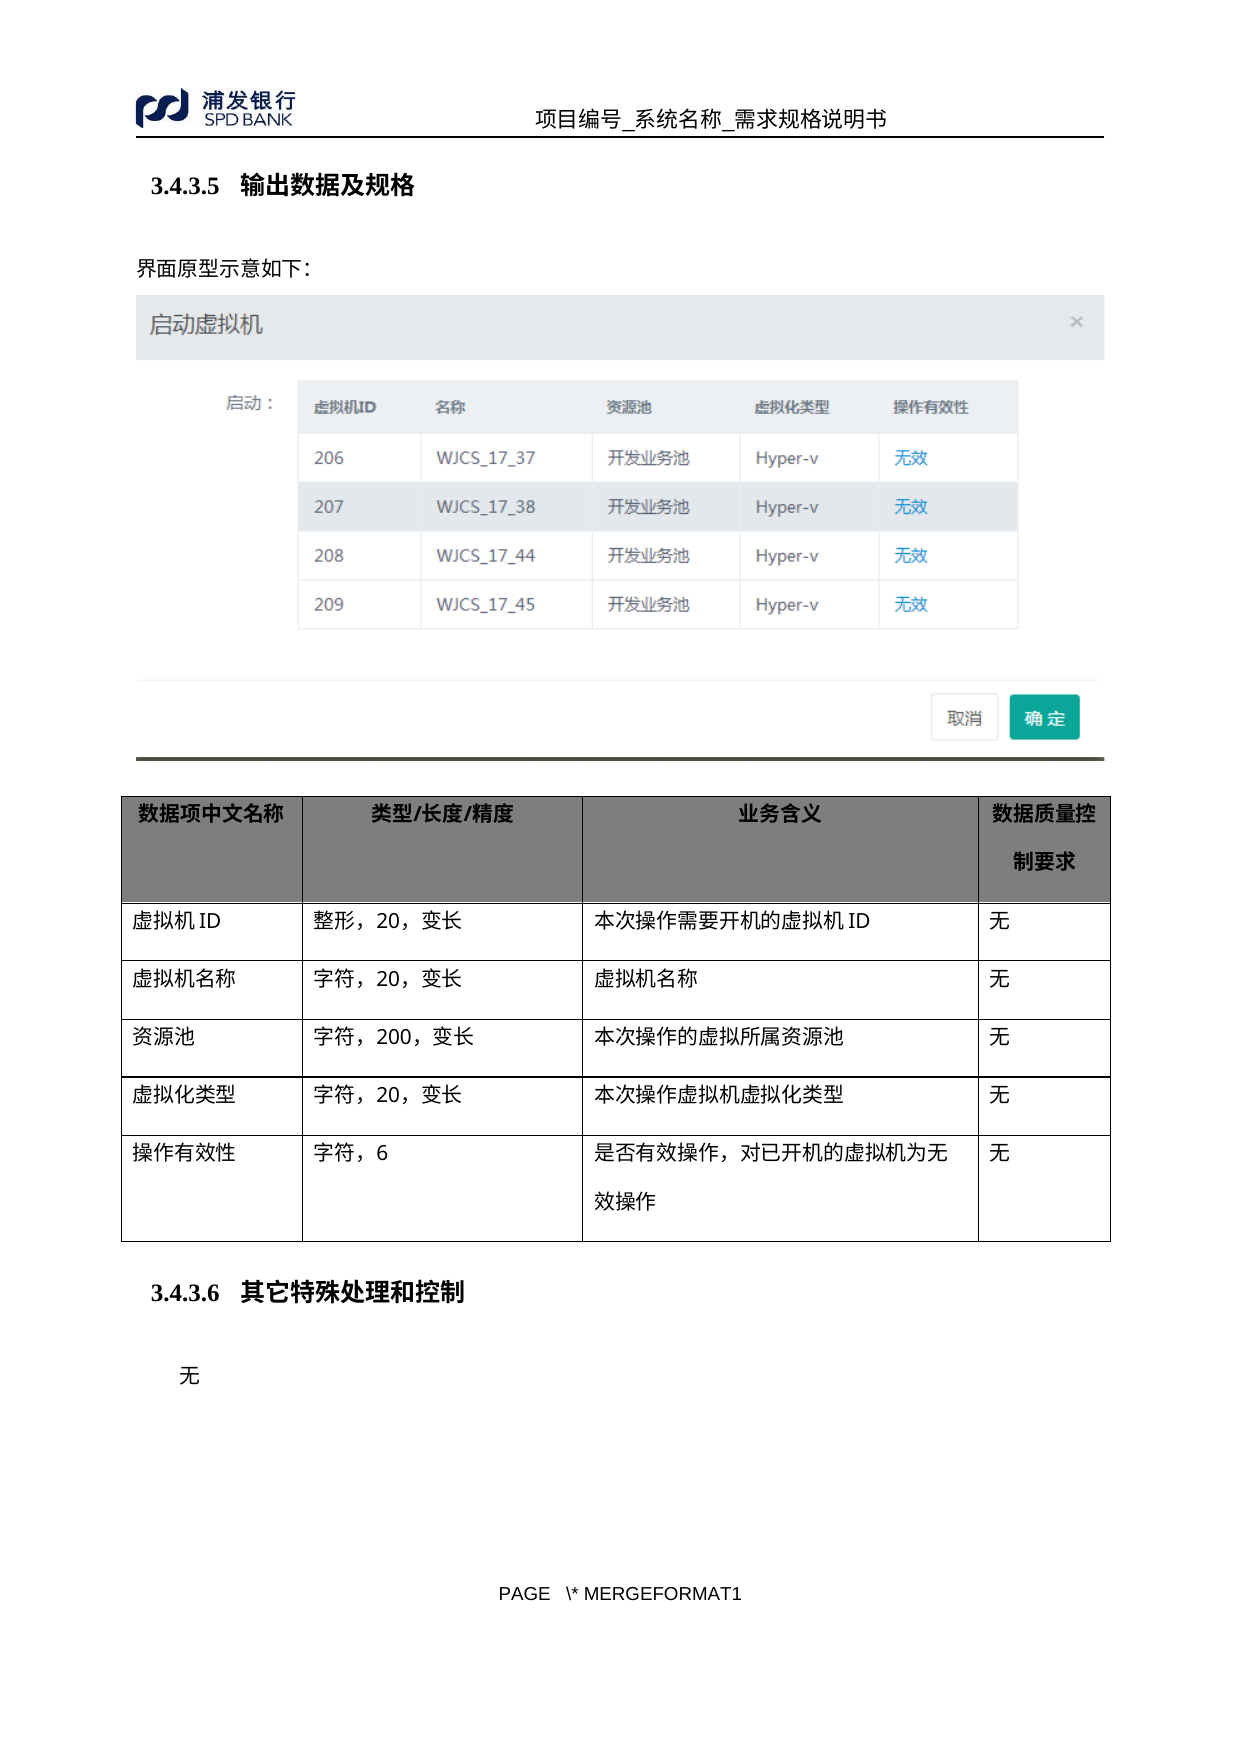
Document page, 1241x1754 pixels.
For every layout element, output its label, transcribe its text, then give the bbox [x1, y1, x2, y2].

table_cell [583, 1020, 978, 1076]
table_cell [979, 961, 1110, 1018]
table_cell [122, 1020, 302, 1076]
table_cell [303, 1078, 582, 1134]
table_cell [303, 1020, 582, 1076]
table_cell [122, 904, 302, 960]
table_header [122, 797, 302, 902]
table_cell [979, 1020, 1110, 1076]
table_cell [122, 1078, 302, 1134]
text 界面原型示意如下： [136, 251, 1104, 283]
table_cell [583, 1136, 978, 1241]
subtitle 输出数据及规格 [151, 151, 1104, 216]
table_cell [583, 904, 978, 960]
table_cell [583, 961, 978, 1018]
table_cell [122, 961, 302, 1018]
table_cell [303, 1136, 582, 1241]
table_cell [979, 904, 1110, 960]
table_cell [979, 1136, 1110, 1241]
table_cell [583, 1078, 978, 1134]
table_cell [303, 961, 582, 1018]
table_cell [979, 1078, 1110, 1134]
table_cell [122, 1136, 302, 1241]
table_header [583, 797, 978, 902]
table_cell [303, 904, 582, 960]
text 无 [136, 1358, 1104, 1390]
picture [135, 88, 296, 128]
subtitle 其它特殊处理和控制 [151, 1258, 1104, 1323]
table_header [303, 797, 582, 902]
picture [136, 295, 1105, 761]
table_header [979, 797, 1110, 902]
